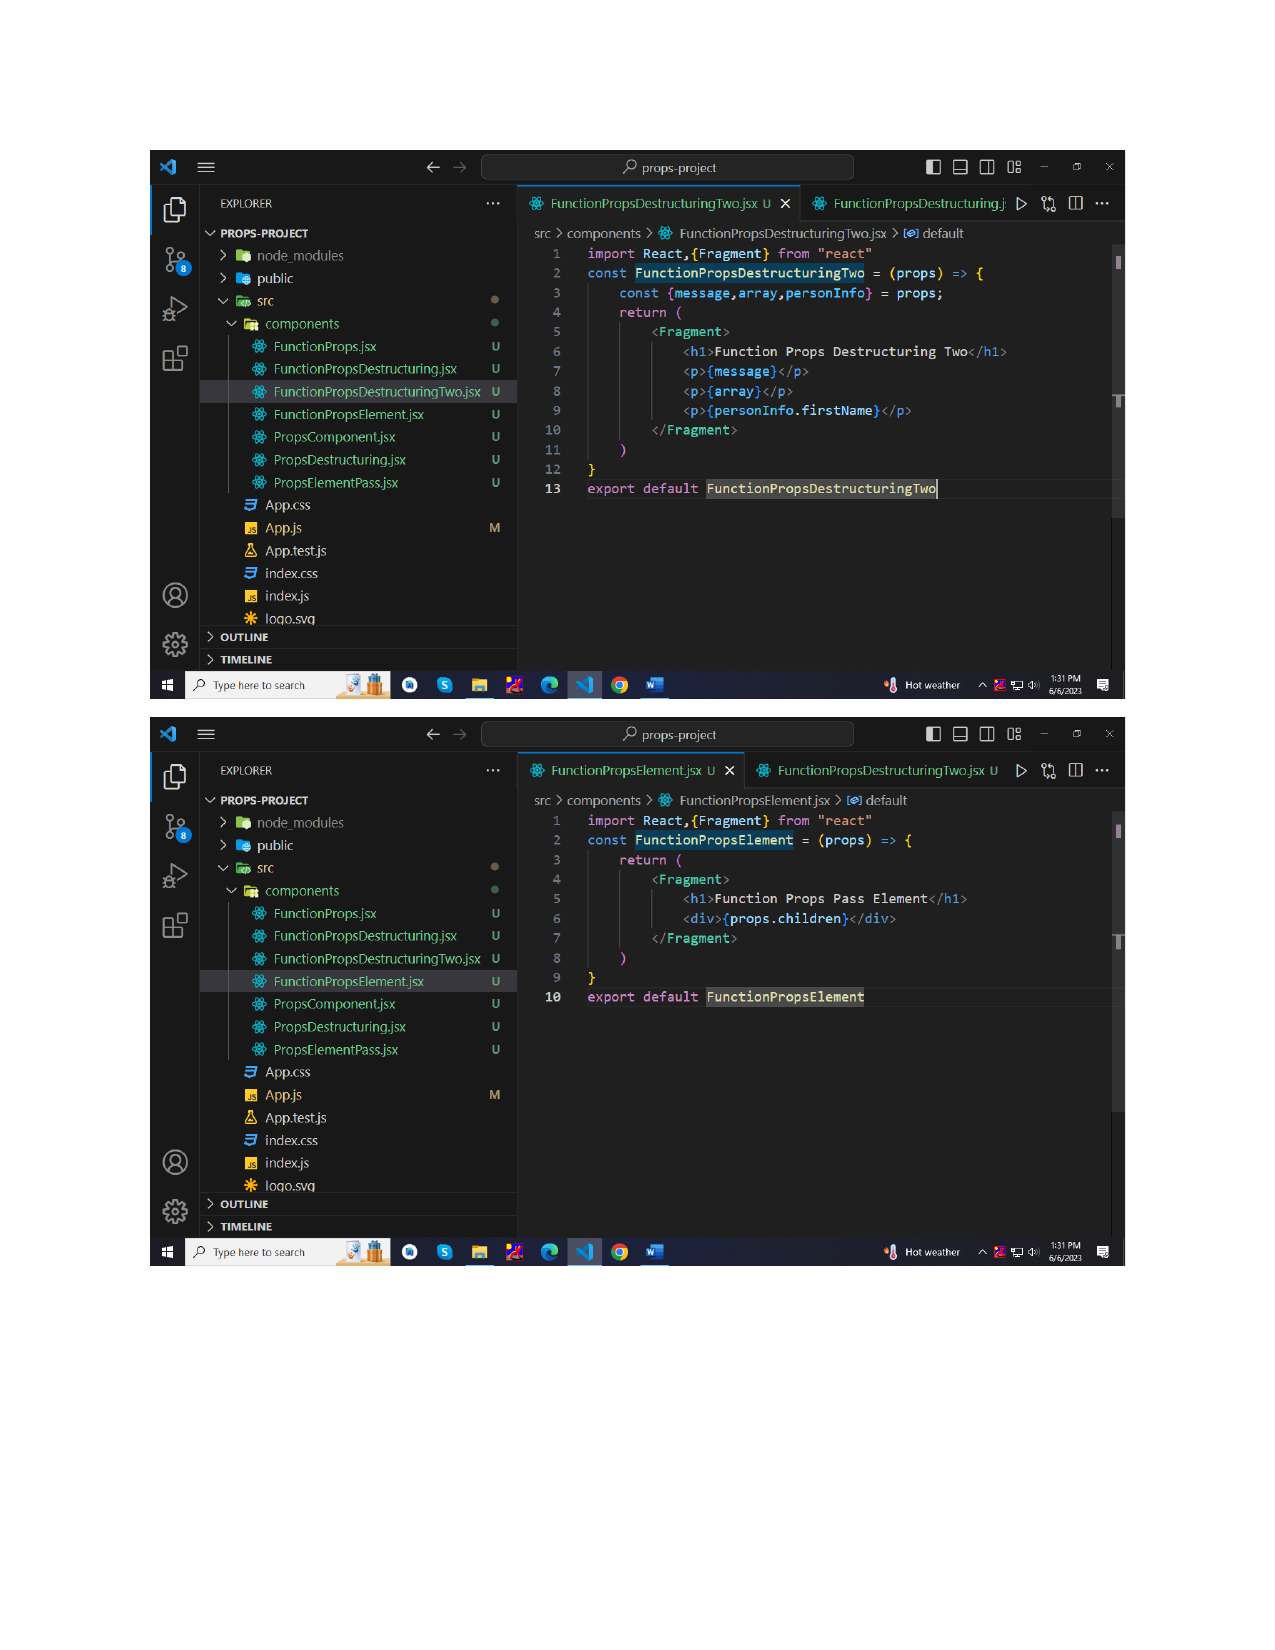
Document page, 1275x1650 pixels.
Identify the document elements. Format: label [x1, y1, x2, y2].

picture [150, 717, 1125, 1266]
picture [150, 150, 1125, 699]
